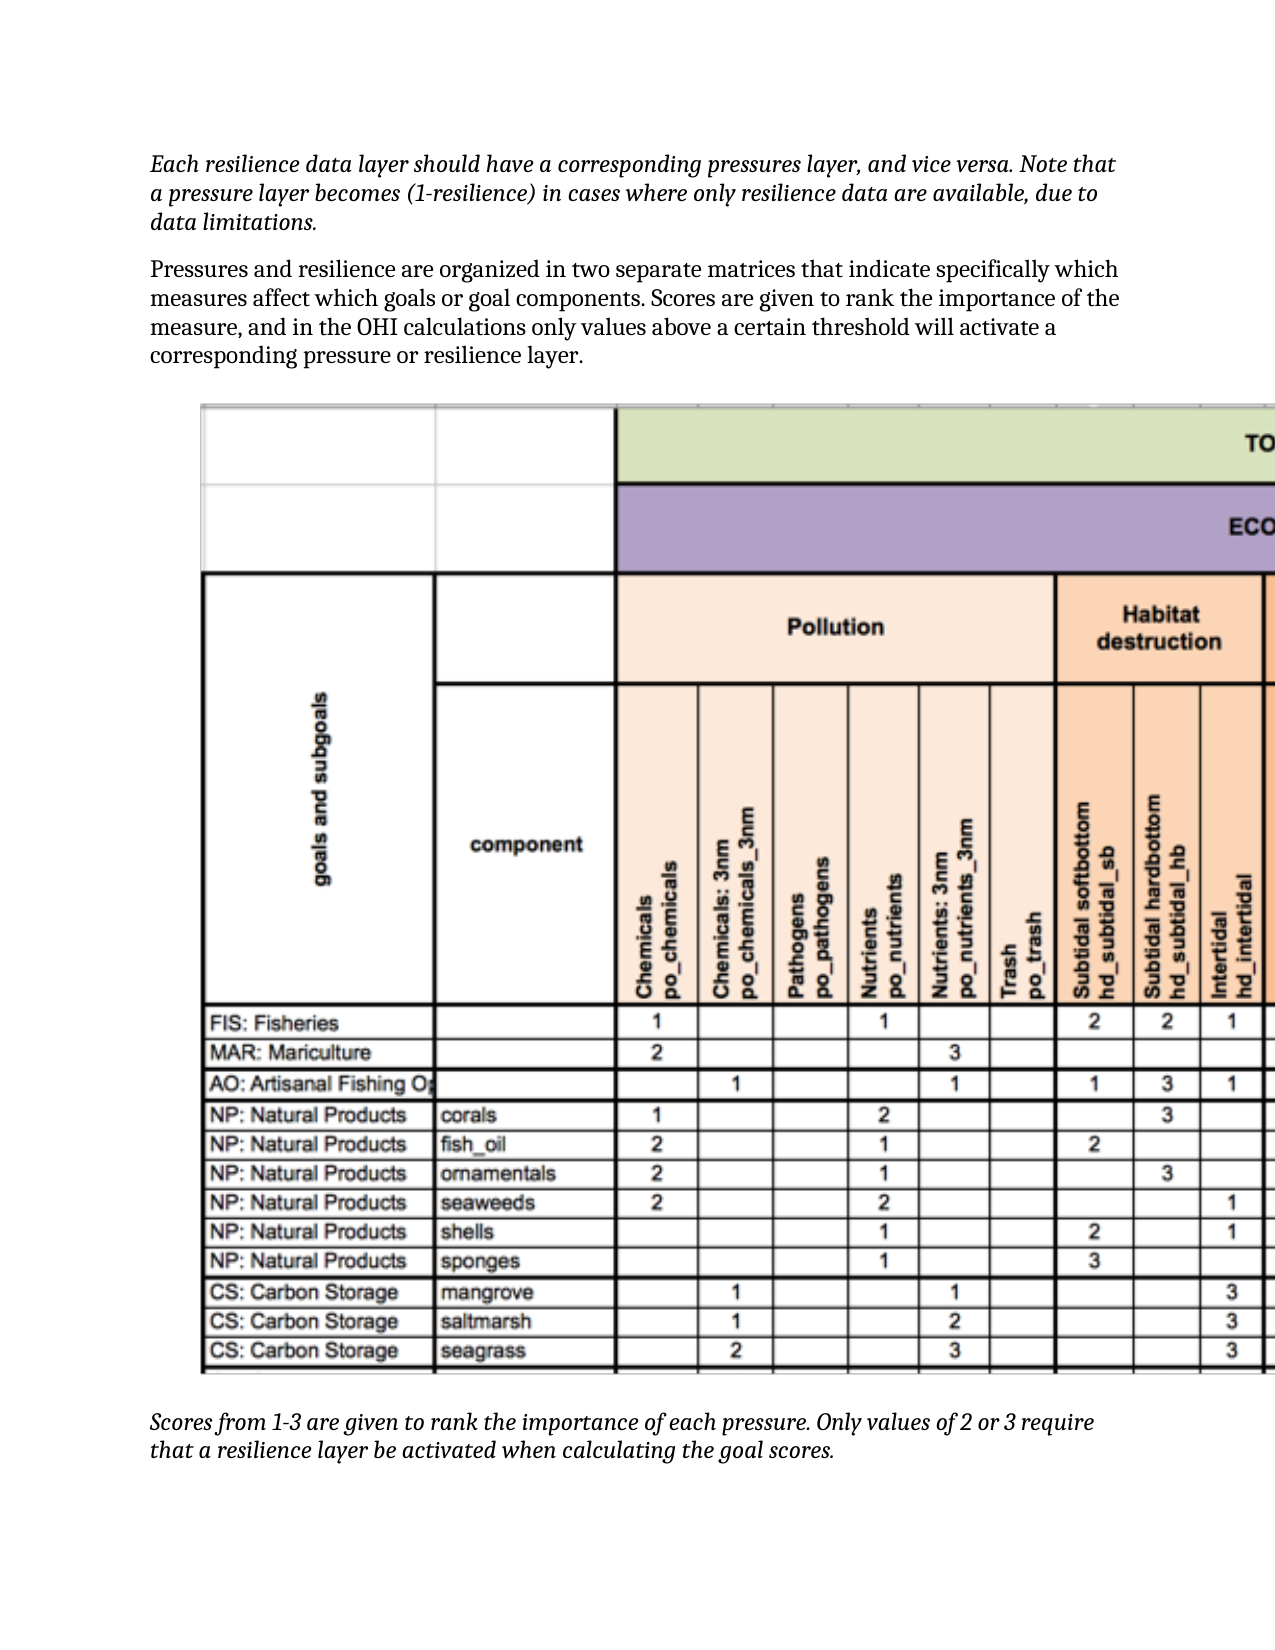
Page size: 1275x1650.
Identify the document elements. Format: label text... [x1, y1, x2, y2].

text Pressures and resilience are organized in two separate matrices that indicate specifically which measures affect which goals or goal components. Scores are given to rank the importance of the measure, and in the OHI calculations only values above a certain threshold will activate a corresponding pressure or resilience layer. [150, 255, 1125, 370]
text Scores from 1-3 are given to rank the importance of each pressure. Only values of 2 or 3 require that a resilience layer be activated when calculating the goal scores. [150, 1407, 1125, 1465]
text Each resilience data layer should have a corresponding pressures layer, and vice versa. Note that a pressure layer becomes (1-resilience) in cases where only resilience data are available, due to data limitations. [150, 150, 1125, 236]
picture [168, 388, 1275, 1389]
